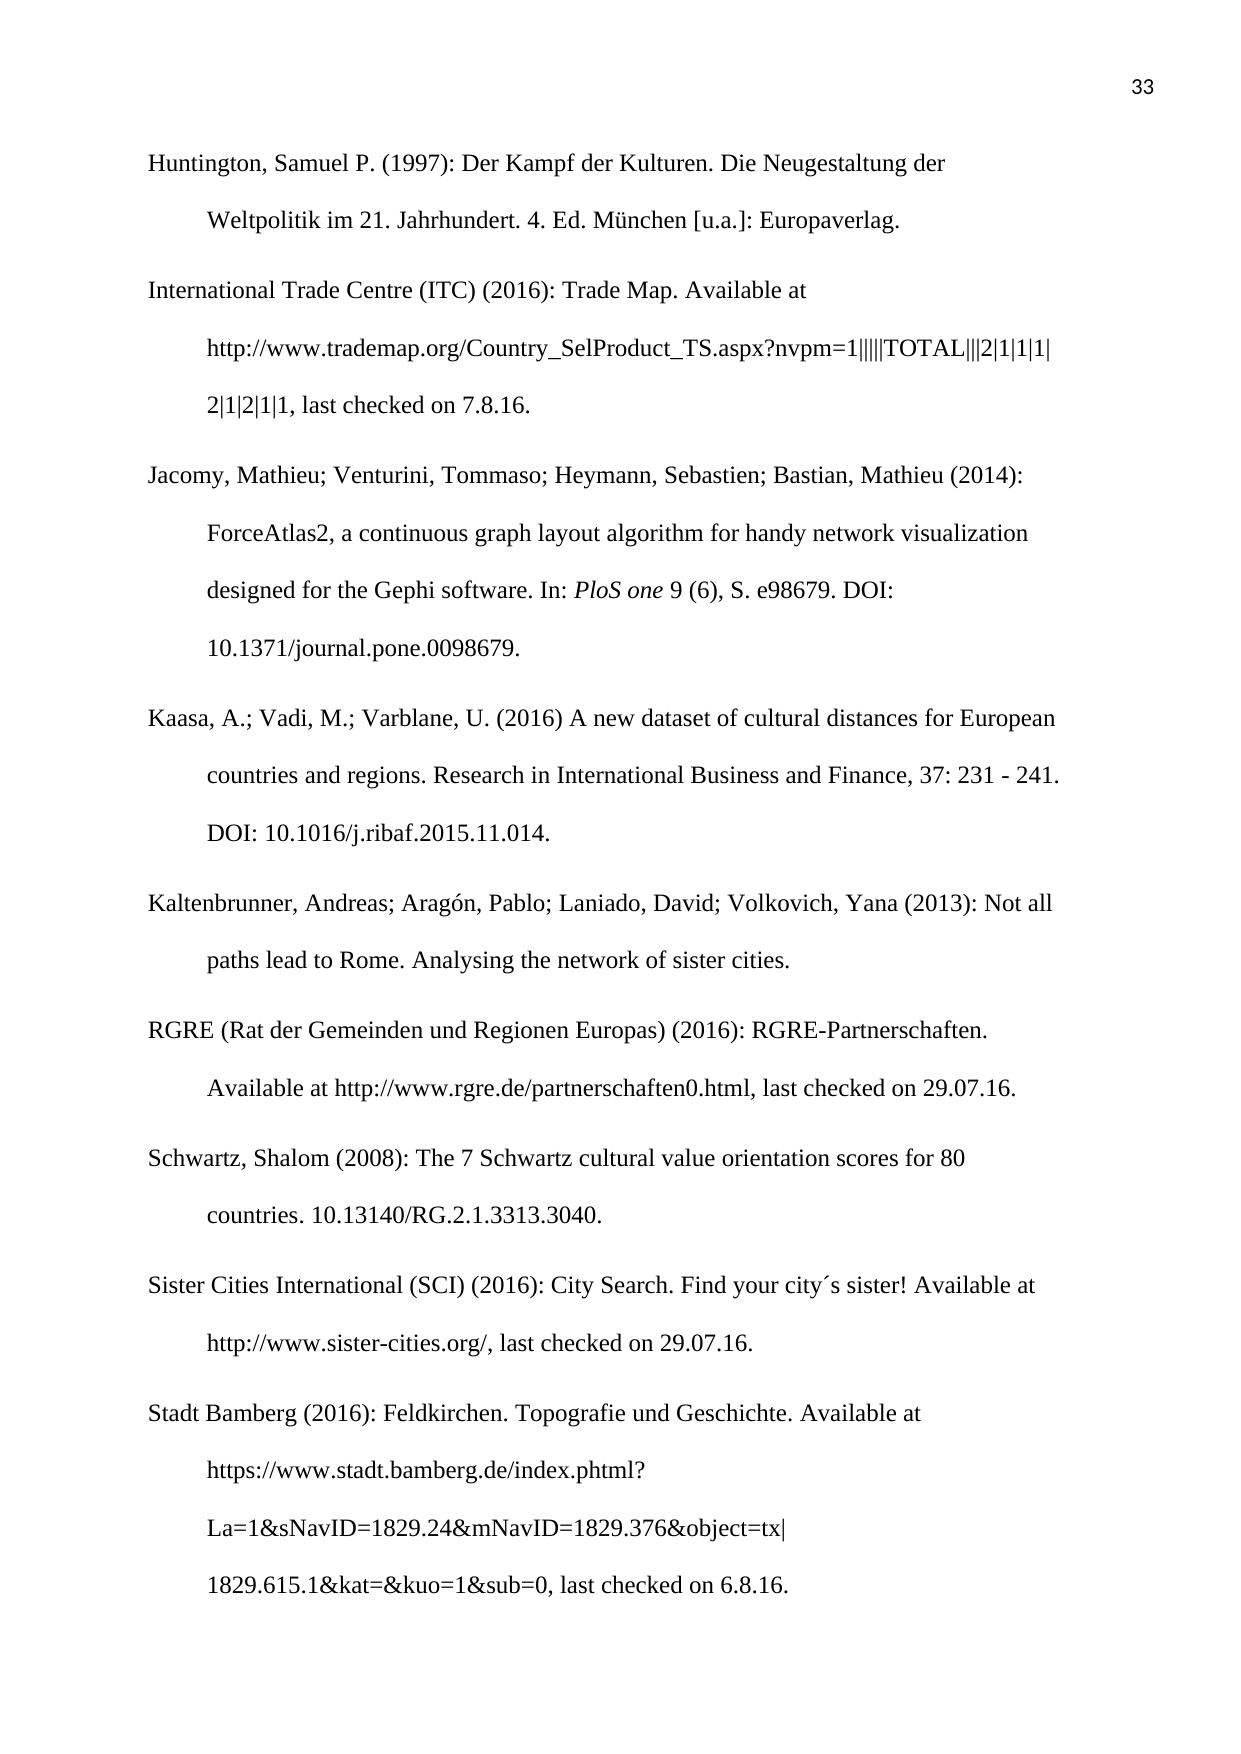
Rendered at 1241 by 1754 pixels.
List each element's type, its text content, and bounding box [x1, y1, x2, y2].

text Schwartz, Shalom (2008): The 7 Schwartz cultural value orientation scores for 80 countries. 10.13140/RG.2.1.3313.3040. [148, 1143, 1063, 1229]
text Kaltenbrunner, Andreas; Aragón, Pablo; Laniado, David; Volkovich, Yana (2013): Not all paths lead to Rome. Analysing the network of sister cities. [148, 888, 1063, 974]
text International Trade Centre (ITC) (2016): Trade Map. Available at http://www.trademap.org/Country_SelProduct_TS.aspx?nvpm=1|||||TOTAL|||2|1|1|1|2|1|2|1|1, last checked on 7.8.16. [148, 275, 1063, 419]
text Huntington, Samuel P. (1997): Der Kampf der Kulturen. Die Neugestaltung der Weltpolitik im 21. Jahrhundert. 4. Ed. München [u.a.]: Europaverlag. [148, 148, 1063, 234]
text RGRE (Rat der Gemeinden und Regionen Europas) (2016): RGRE-Partnerschaften. Available at http://www.rgre.de/partnerschaften0.html, last checked on 29.07.16. [148, 1015, 1063, 1101]
text Jacomy, Mathieu; Venturini, Tommaso; Heymann, Sebastien; Bastian, Mathieu (2014): ForceAtlas2, a continuous graph layout algorithm for handy network visualization designed for the Gephi software. In: PloS one 9 (6), S. e98679. DOI: 10.1371/journal.pone.0098679. [148, 460, 1063, 661]
text Kaasa, A.; Vadi, M.; Varblane, U. (2016) A new dataset of cultural distances for European countries and regions. Research in International Business and Finance, 37: 231 - 241. DOI: 10.1016/j.ribaf.2015.11.014. [148, 703, 1063, 846]
text Sister Cities International (SCI) (2016): City Search. Find your city´s sister! Available at http://www.sister-cities.org/, last checked on 29.07.16. [148, 1270, 1063, 1356]
text Stadt Bamberg (2016): Feldkirchen. Topografie und Geschichte. Available at https://www.stadt.bamberg.de/index.phtml?La=1&sNavID=1829.24&mNavID=1829.376&object=tx|1829.615.1&kat=&kuo=1&sub=0, last checked on 6.8.16. [148, 1398, 1063, 1599]
